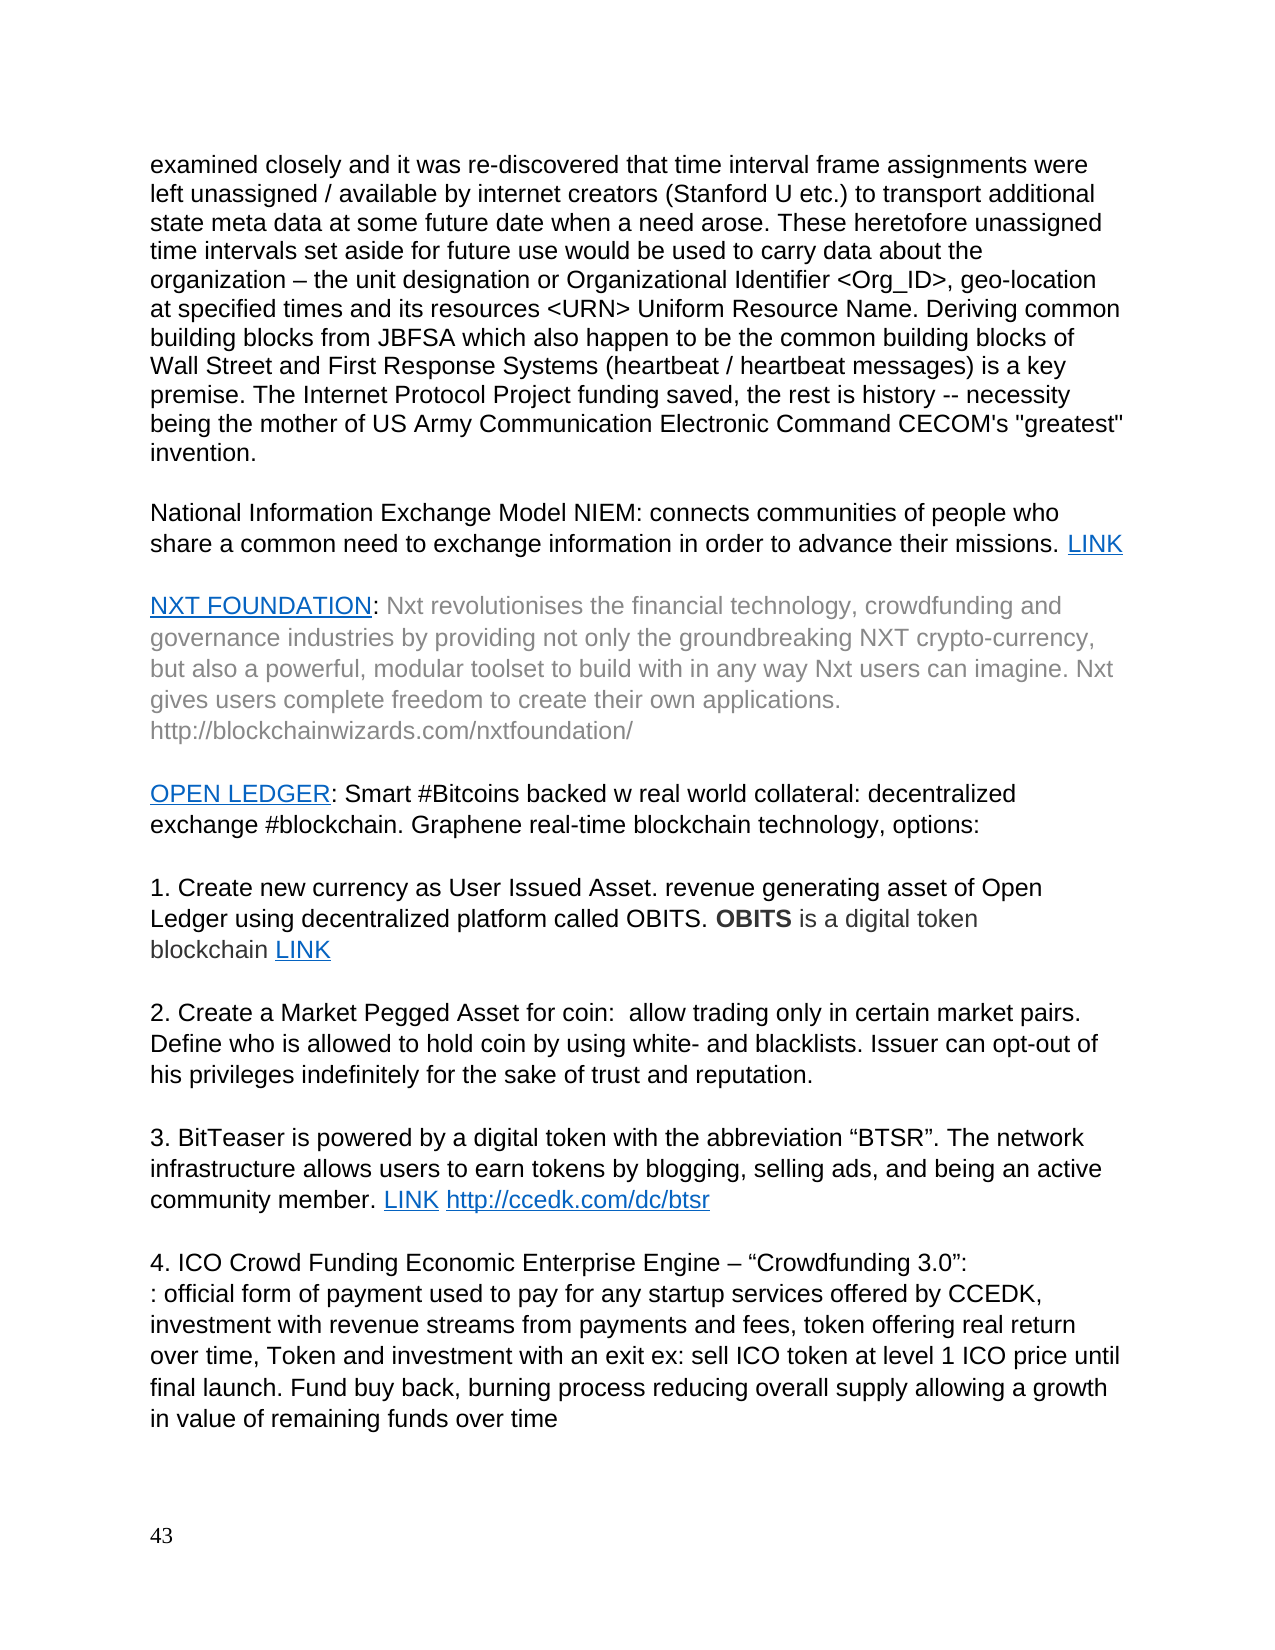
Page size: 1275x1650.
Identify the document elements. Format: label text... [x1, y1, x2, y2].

text OPEN LEDGER: Smart #Bitcoins backed w real world collateral: decentralized exchange #blockchain. Graphene real-time blockchain technology, options: [150, 776, 1125, 839]
text NXT FOUNDATION: Nxt revolutionises the financial technology, crowdfunding and governance industries by providing not only the groundbreaking NXT crypto-currency, but also a powerful, modular toolset to build with in any way Nxt users can imagine. Nxt gives users complete freedom to create their own applications. http://blockchainwizards.com/nxtfoundation/ [150, 589, 1125, 745]
text 4. ICO Crowd Funding Economic Enterprise Engine – “Crowdfunding 3.0”: [150, 1245, 1125, 1276]
text National Information Exchange Model NIEM: connects communities of people who share a common need to exchange information in order to advance their missions. LINK [150, 495, 1125, 557]
text 3. BitTeaser is powered by a digital token with the abbreviation “BTSR”. The network infrastructure allows users to earn tokens by blogging, selling ads, and being an active community member. LINK http://ccedk.com/dc/btsr [150, 1120, 1125, 1214]
text 1. Create new currency as User Issued Asset. revenue generating asset of Open Ledger using decentralized platform called OBITS. OBITS is a digital token blockchain LINK [150, 870, 1125, 964]
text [150, 150, 1125, 466]
text 2. Create a Market Pegged Asset for coin: allow trading only in certain market pairs. Deﬁne who is allowed to hold coin by using white- and blacklists. Issuer can opt-out of his privileges indeﬁnitely for the sake of trust and reputation. [150, 995, 1125, 1089]
text : official form of payment used to pay for any startup services offered by CCEDK, investment with revenue streams from payments and fees, token offering real return over time, Token and investment with an exit ex: sell ICO token at level 1 ICO price until final launch. Fund buy back, burning process reducing overall supply allowing a growth in value of remaining funds over time [150, 1276, 1125, 1432]
